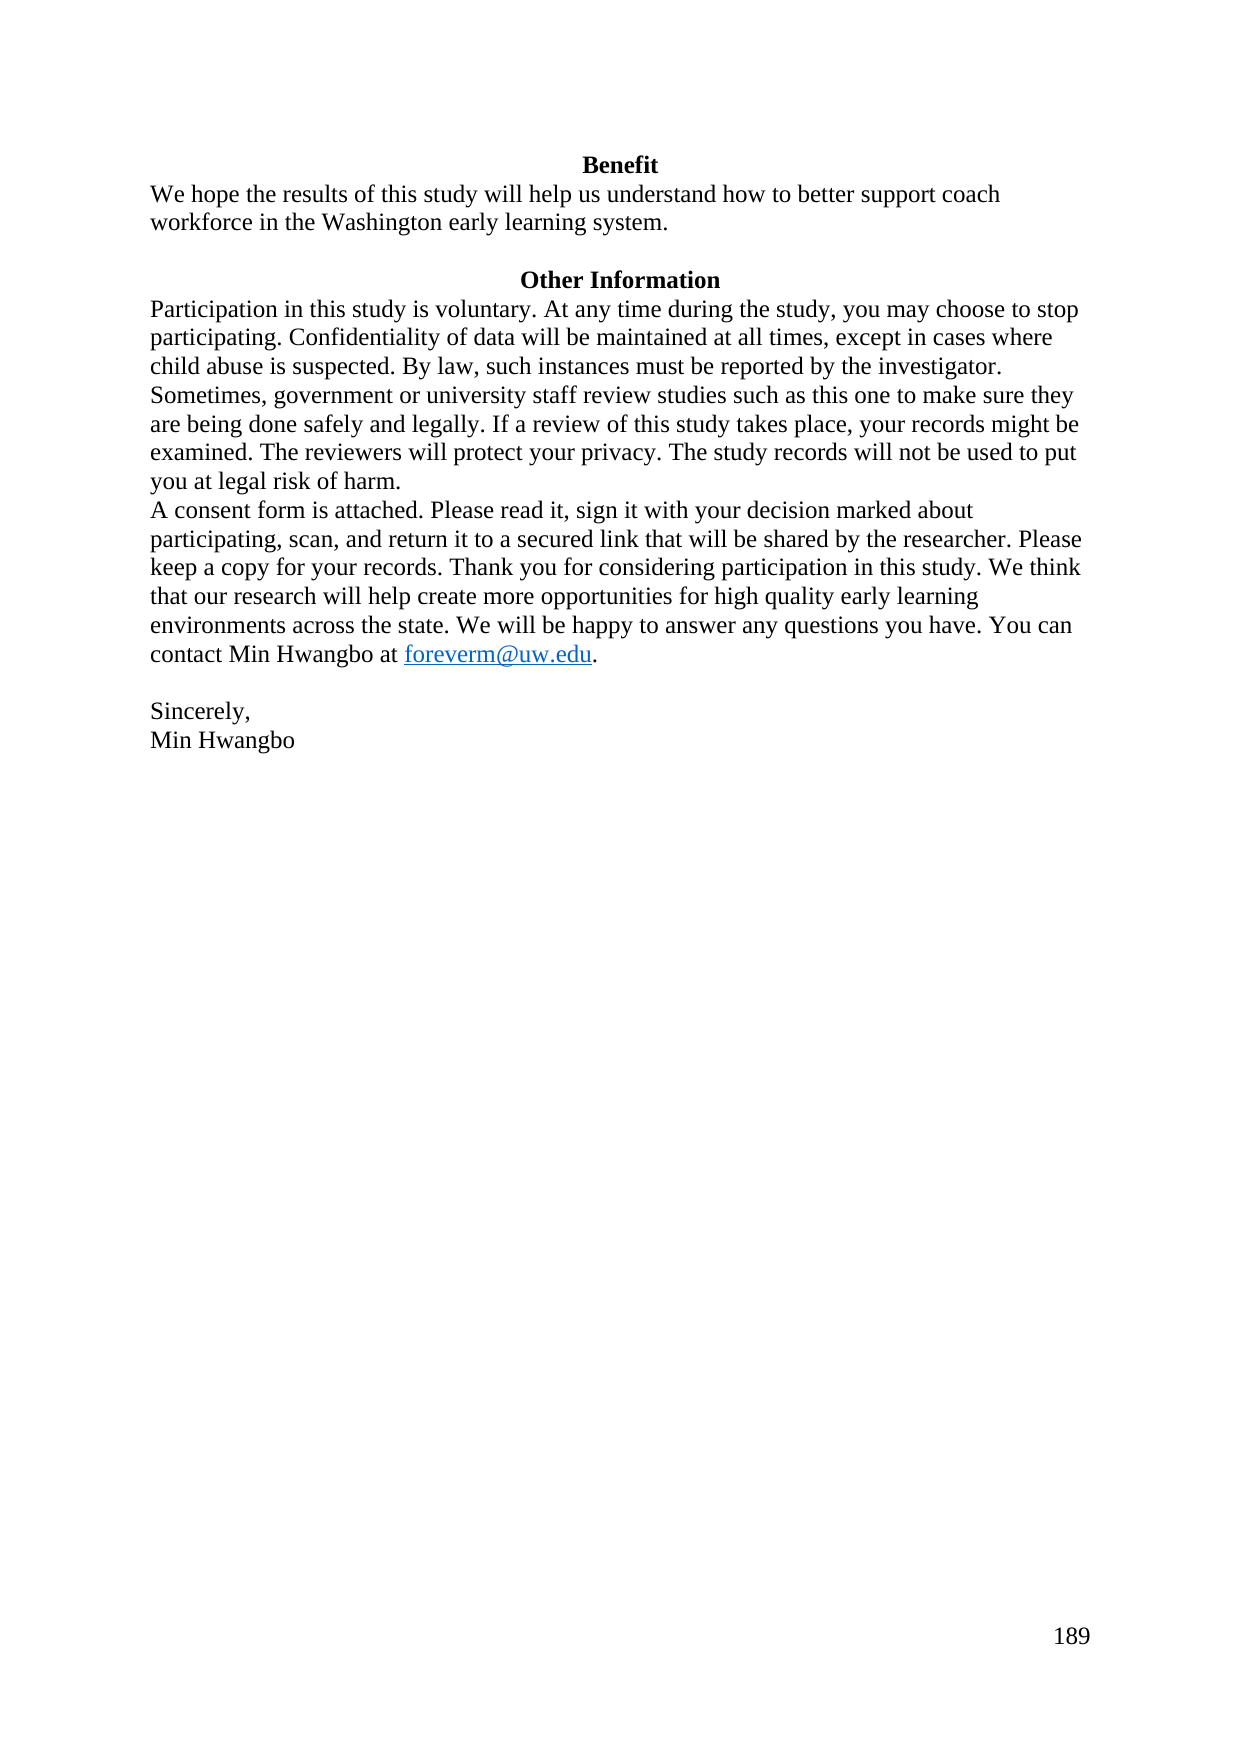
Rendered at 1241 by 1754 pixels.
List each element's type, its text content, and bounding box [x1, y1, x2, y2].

text Min Hwangbo [150, 725, 1090, 754]
text We hope the results of this study will help us understand how to better support coach workforce in the Washington early learning system. [150, 179, 1090, 236]
text Sometimes, government or university staff review studies such as this one to make sure they are being done safely and legally. If a review of this study takes place, your records might be examined. The reviewers will protect your privacy. The study records will not be used to put you at legal risk of harm. [150, 380, 1090, 495]
text Participation in this study is voluntary. At any time during the study, you may choose to stop participating. Confidentiality of data will be maintained at all times, except in cases where child abuse is suspected. By law, such instances must be reported by the investigator. [150, 294, 1090, 380]
text Sincerely, [150, 696, 1090, 725]
text A consent form is attached. Please read it, sign it with your decision marked about participating, scan, and return it to a secured link that will be shared by the researcher. Please keep a copy for your records. Thank you for considering participation in this study. We think that our research will help create more opportunities for high quality early learning environments across the state. We will be happy to answer any questions you have. You can contact Min Hwangbo at foreverm@uw.edu. [150, 495, 1090, 667]
text Benefit [150, 150, 1090, 179]
text Other Information [150, 265, 1090, 294]
